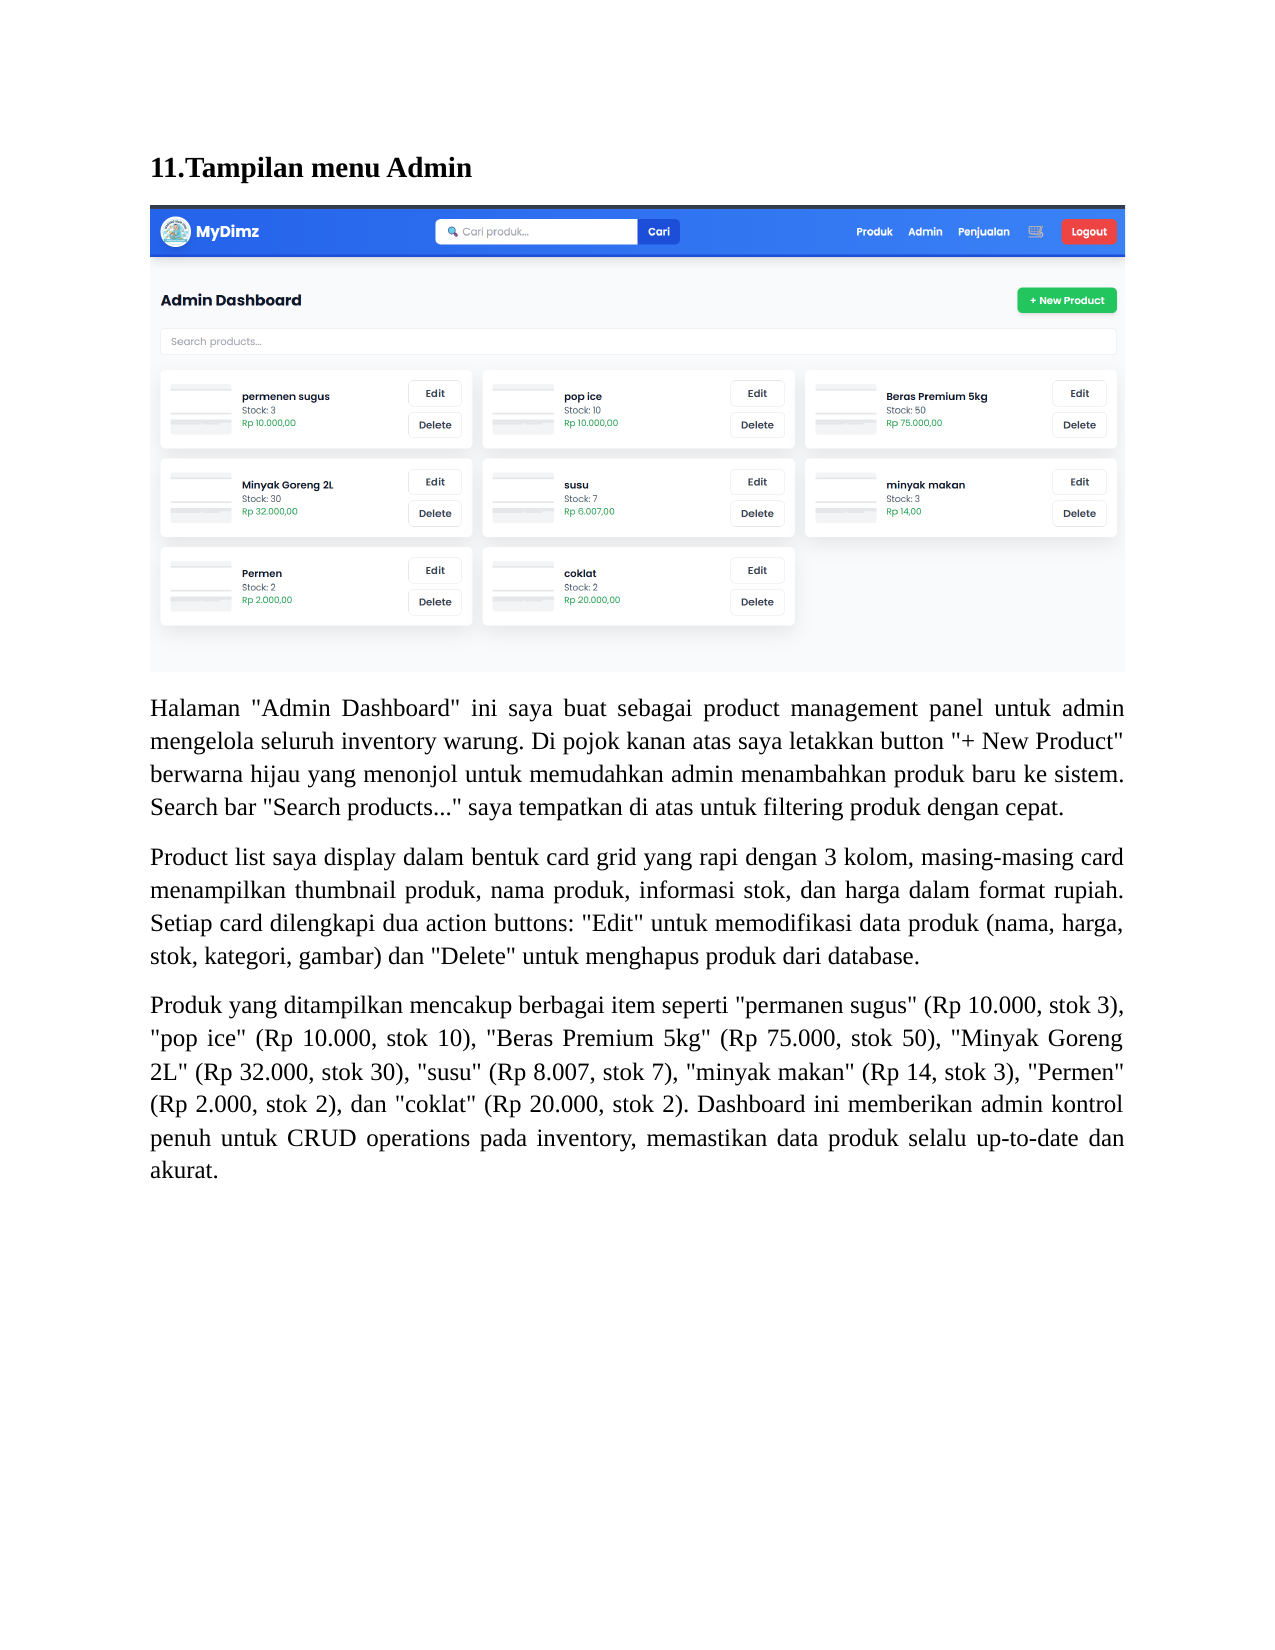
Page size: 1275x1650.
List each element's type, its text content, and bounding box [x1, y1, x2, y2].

text Produk yang ditampilkan mencakup berbagai item seperti "permanen sugus" (Rp 10.000, stok 3), "pop ice" (Rp 10.000, stok 10), "Beras Premium 5kg" (Rp 75.000, stok 50), "Minyak Goreng 2L" (Rp 32.000, stok 30), "susu" (Rp 8.007, stok 7), "minyak makan" (Rp 14, stok 3), "Permen" (Rp 2.000, stok 2), dan "coklat" (Rp 20.000, stok 2). Dashboard ini memberikan admin kontrol penuh untuk CRUD operations pada inventory, memastikan data produk selalu up-to-date dan akurat. [150, 991, 1125, 1184]
picture [150, 205, 1125, 672]
text Product list saya display dalam bentuk card grid yang rapi dengan 3 kolom, masing-masing card menampilkan thumbnail produk, nama produk, informasi stok, dan harga dalam format rupiah. Setiap card dilengkapi dua action buttons: "Edit" untuk memodifikasi data produk (nama, harga, stok, kategori, gambar) dan "Delete" untuk menghapus produk dari database.​ [150, 842, 1125, 969]
text Halaman "Admin Dashboard" ini saya buat sebagai product management panel untuk admin mengelola seluruh inventory warung. Di pojok kanan atas saya letakkan button "+ New Product" berwarna hijau yang menonjol untuk memudahkan admin menambahkan produk baru ke sistem. Search bar "Search products..." saya tempatkan di atas untuk filtering produk dengan cepat.​ [150, 693, 1125, 821]
text 11.Tampilan menu Admin [150, 150, 1125, 183]
